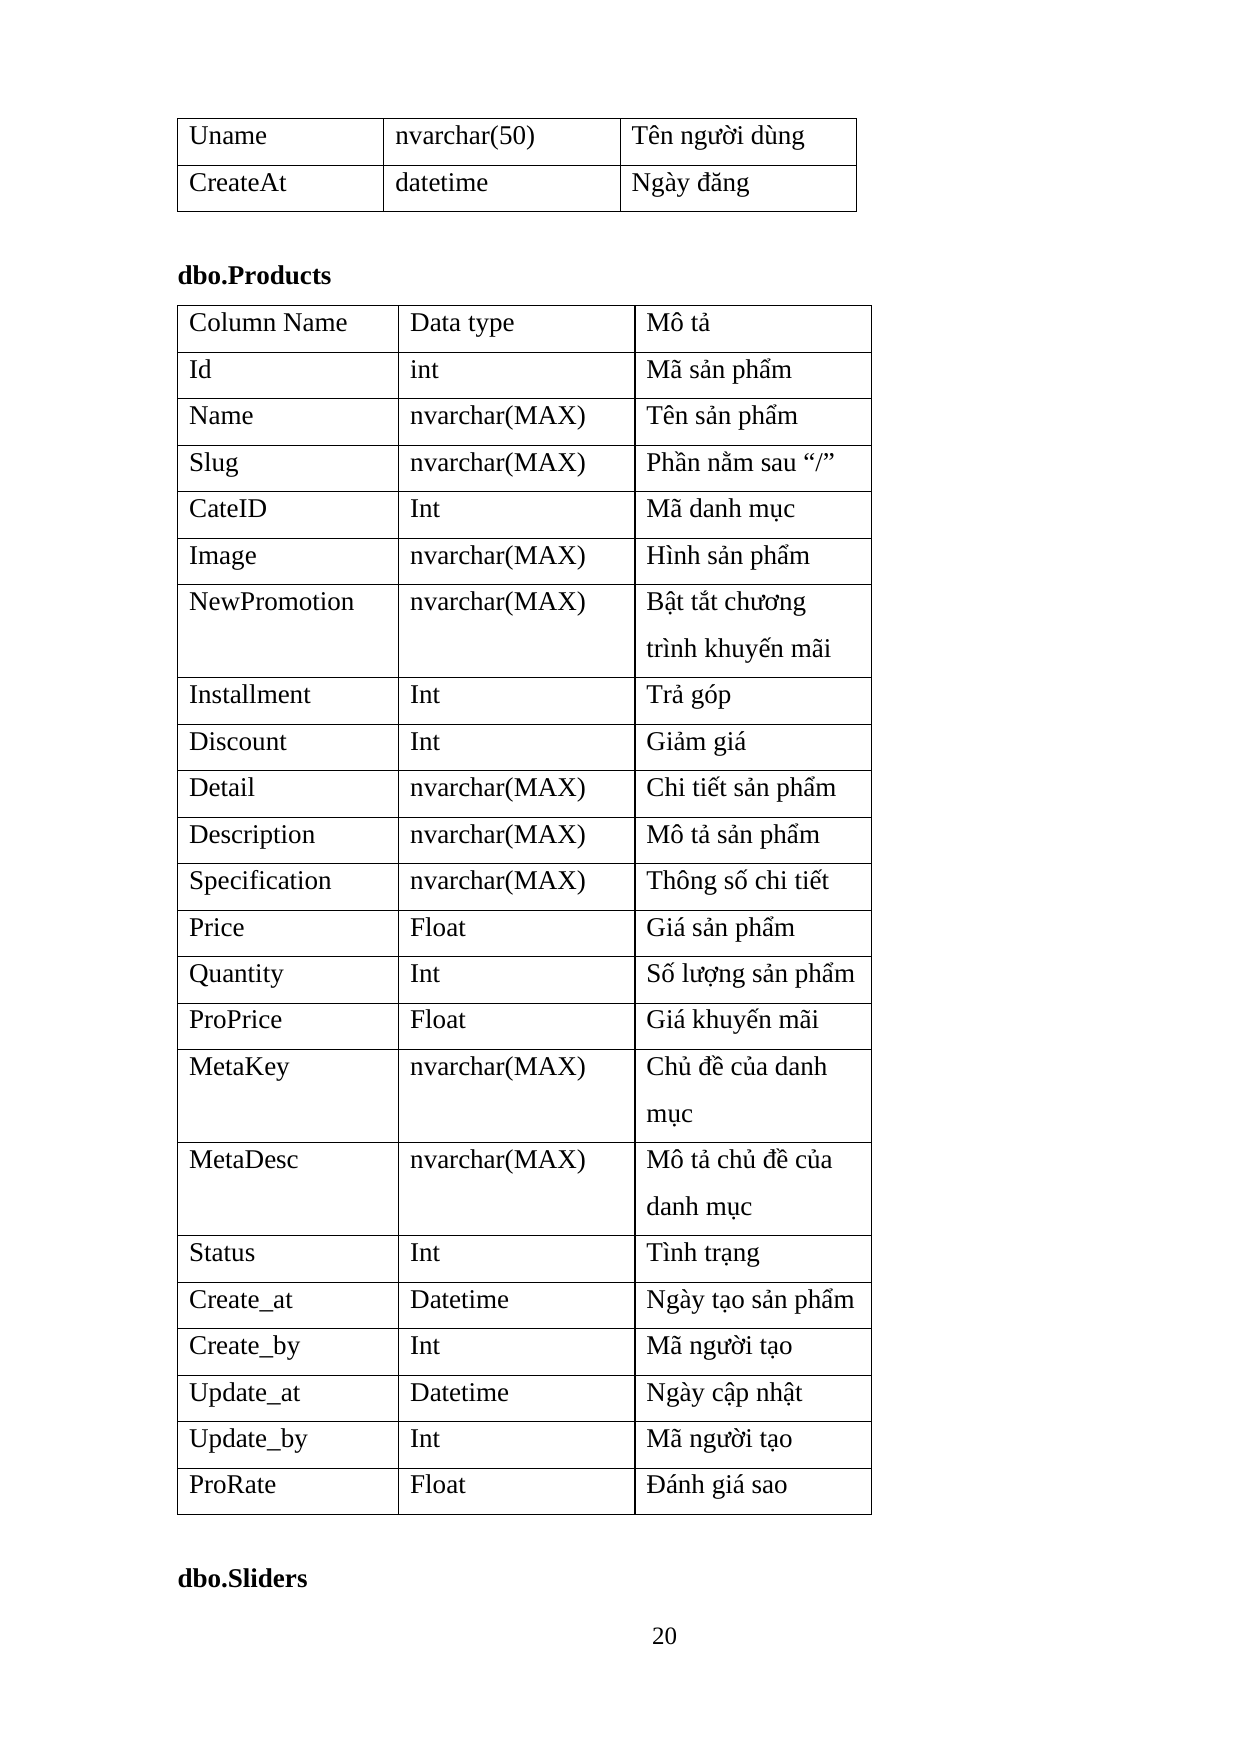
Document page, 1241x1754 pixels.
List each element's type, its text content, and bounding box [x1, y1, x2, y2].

table_cell ProPrice [178, 1004, 398, 1049]
table_cell Float [399, 1469, 634, 1514]
table_cell NewPromotion [178, 585, 398, 677]
table_cell Id [178, 353, 398, 398]
table_cell Datetime [399, 1283, 634, 1328]
table_cell nvarchar(50) [384, 119, 620, 164]
table_cell Create_by [178, 1329, 398, 1374]
table_cell Thông số chi tiết [636, 864, 871, 909]
table_cell Create_at [178, 1283, 398, 1328]
text dbo.Sliders [177, 1562, 1152, 1593]
table_cell nvarchar(MAX) [399, 1143, 634, 1235]
table_cell Int [399, 1236, 634, 1282]
table_cell nvarchar(MAX) [399, 446, 634, 491]
table_cell Tên người dùng [621, 119, 856, 164]
table_cell datetime [384, 166, 620, 211]
table_cell Giá khuyến mãi [636, 1004, 871, 1049]
table_cell Giảm giá [636, 725, 871, 770]
table_cell ProRate [178, 1469, 398, 1514]
table_cell Float [399, 1004, 634, 1049]
table_cell Mã sản phẩm [636, 353, 871, 398]
table_cell Mô tả sản phẩm [636, 818, 871, 863]
table_cell Image [178, 539, 398, 584]
table_cell Quantity [178, 957, 398, 1002]
table_cell nvarchar(MAX) [399, 864, 634, 909]
table_cell Discount [178, 725, 398, 770]
table_cell nvarchar(MAX) [399, 818, 634, 863]
table_header Mô tả [636, 306, 871, 352]
table_cell Uname [178, 119, 383, 164]
table_cell Mã danh mục [636, 492, 871, 538]
table_cell Mã người tạo [636, 1422, 871, 1467]
table_cell Float [399, 911, 634, 956]
table_cell Hình sản phẩm [636, 539, 871, 584]
table_cell MetaKey [178, 1050, 398, 1142]
table_cell Name [178, 399, 398, 445]
table_cell nvarchar(MAX) [399, 771, 634, 817]
table_cell nvarchar(MAX) [399, 585, 634, 677]
table_cell Trả góp [636, 678, 871, 724]
table_cell Detail [178, 771, 398, 817]
table_cell Phần nằm sau “/” [636, 446, 871, 491]
text dbo.Products [177, 259, 1152, 290]
table_cell Giá sản phẩm [636, 911, 871, 956]
table_cell Bật tắt chương trình khuyến mãi [636, 585, 871, 677]
table_cell int [399, 353, 634, 398]
table_cell Int [399, 492, 634, 538]
table_cell nvarchar(MAX) [399, 399, 634, 445]
table_cell Mô tả chủ đề của danh mục [636, 1143, 871, 1235]
table_cell Int [399, 1422, 634, 1467]
table_cell Int [399, 725, 634, 770]
table_cell Int [399, 1329, 634, 1374]
table_cell Mã người tạo [636, 1329, 871, 1374]
table_cell Int [399, 678, 634, 724]
table_cell Specification [178, 864, 398, 909]
table_cell Ngày đăng [621, 166, 856, 211]
table_cell Description [178, 818, 398, 863]
table_cell Datetime [399, 1376, 634, 1421]
table_cell Đánh giá sao [636, 1469, 871, 1514]
table_cell Installment [178, 678, 398, 724]
table_cell MetaDesc [178, 1143, 398, 1235]
table_cell Tên sản phẩm [636, 399, 871, 445]
table_header Data type [399, 306, 634, 352]
table_cell Slug [178, 446, 398, 491]
table_cell Chủ đề của danh mục [636, 1050, 871, 1142]
table_cell Int [399, 957, 634, 1002]
table_cell Số lượng sản phẩm [636, 957, 871, 1002]
table_cell Price [178, 911, 398, 956]
table_cell Status [178, 1236, 398, 1282]
table_cell Chi tiết sản phẩm [636, 771, 871, 817]
table_cell nvarchar(MAX) [399, 1050, 634, 1142]
table_cell Update_by [178, 1422, 398, 1467]
table_cell Update_at [178, 1376, 398, 1421]
table_header Column Name [178, 306, 398, 352]
table_cell Ngày cập nhật [636, 1376, 871, 1421]
table_cell CateID [178, 492, 398, 538]
table_cell Tình trạng [636, 1236, 871, 1282]
table_cell nvarchar(MAX) [399, 539, 634, 584]
table_cell CreateAt [178, 166, 383, 211]
table_cell Ngày tạo sản phẩm [636, 1283, 871, 1328]
